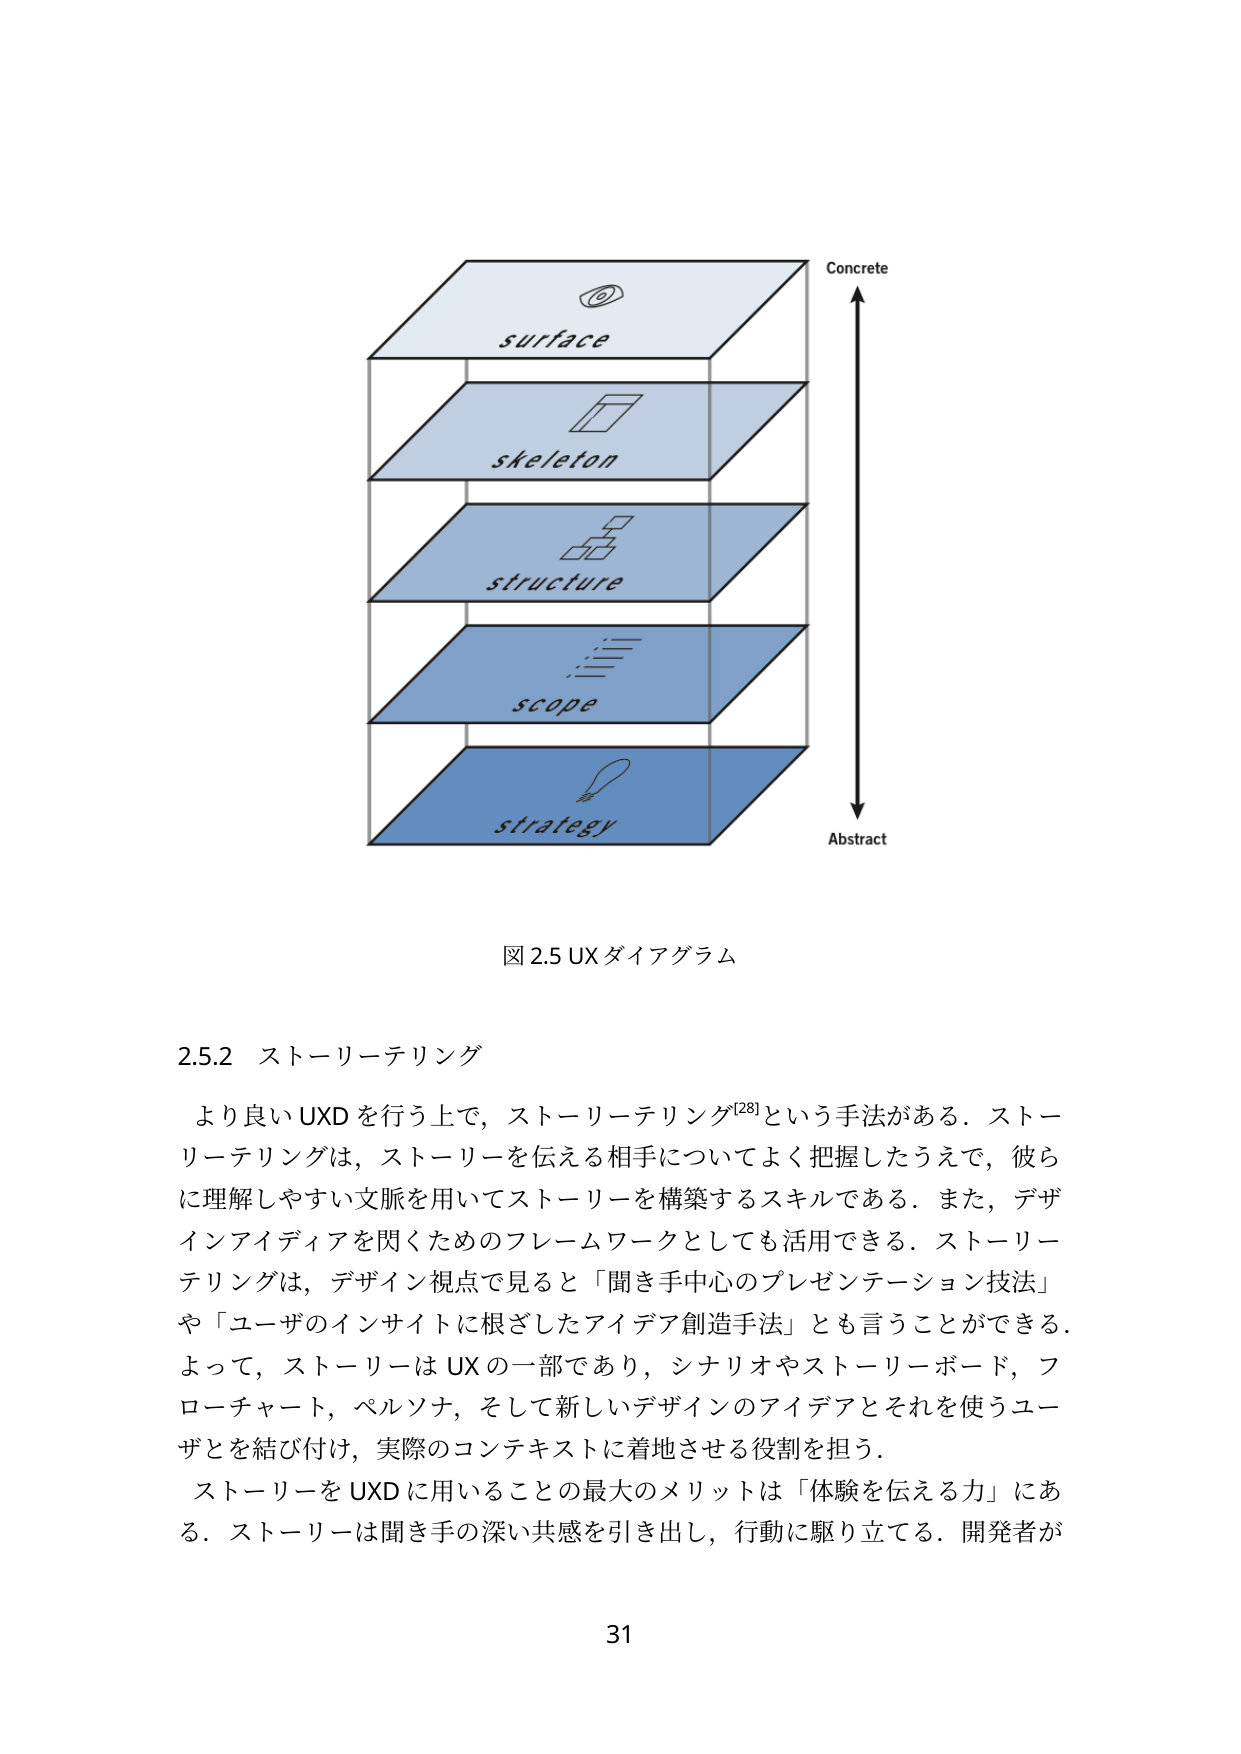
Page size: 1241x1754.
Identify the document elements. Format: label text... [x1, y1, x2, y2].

text 2.5.2 ストーリーテリング [177, 1034, 1063, 1075]
text より良いUXDを行う上で，ストーリーテリング[28]という手法がある．ストーリーテリングは，ストーリーを伝える相手についてよく把握したうえで，彼らに理解しやすい文脈を用いてストーリーを構築するスキルである．また，デザインアイディアを閃くためのフレームワークとしても活用できる．ストーリーテリングは，デザイン視点で見ると「聞き手中心のプレゼンテーション技法」や「ユーザのインサイトに根ざしたアイデア創造手法」とも言うことができる．よって，ストーリーはUXの一部であり，シナリオやストーリーボード，フローチャート，ペルソナ，そして新しいデザインのアイデアとそれを使うユーザとを結び付け，実際のコンテキストに着地させる役割を担う． [177, 1093, 1063, 1468]
picture [310, 225, 931, 857]
text 図2.5 UXダイアグラム [177, 933, 1063, 975]
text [177, 1468, 1063, 1552]
